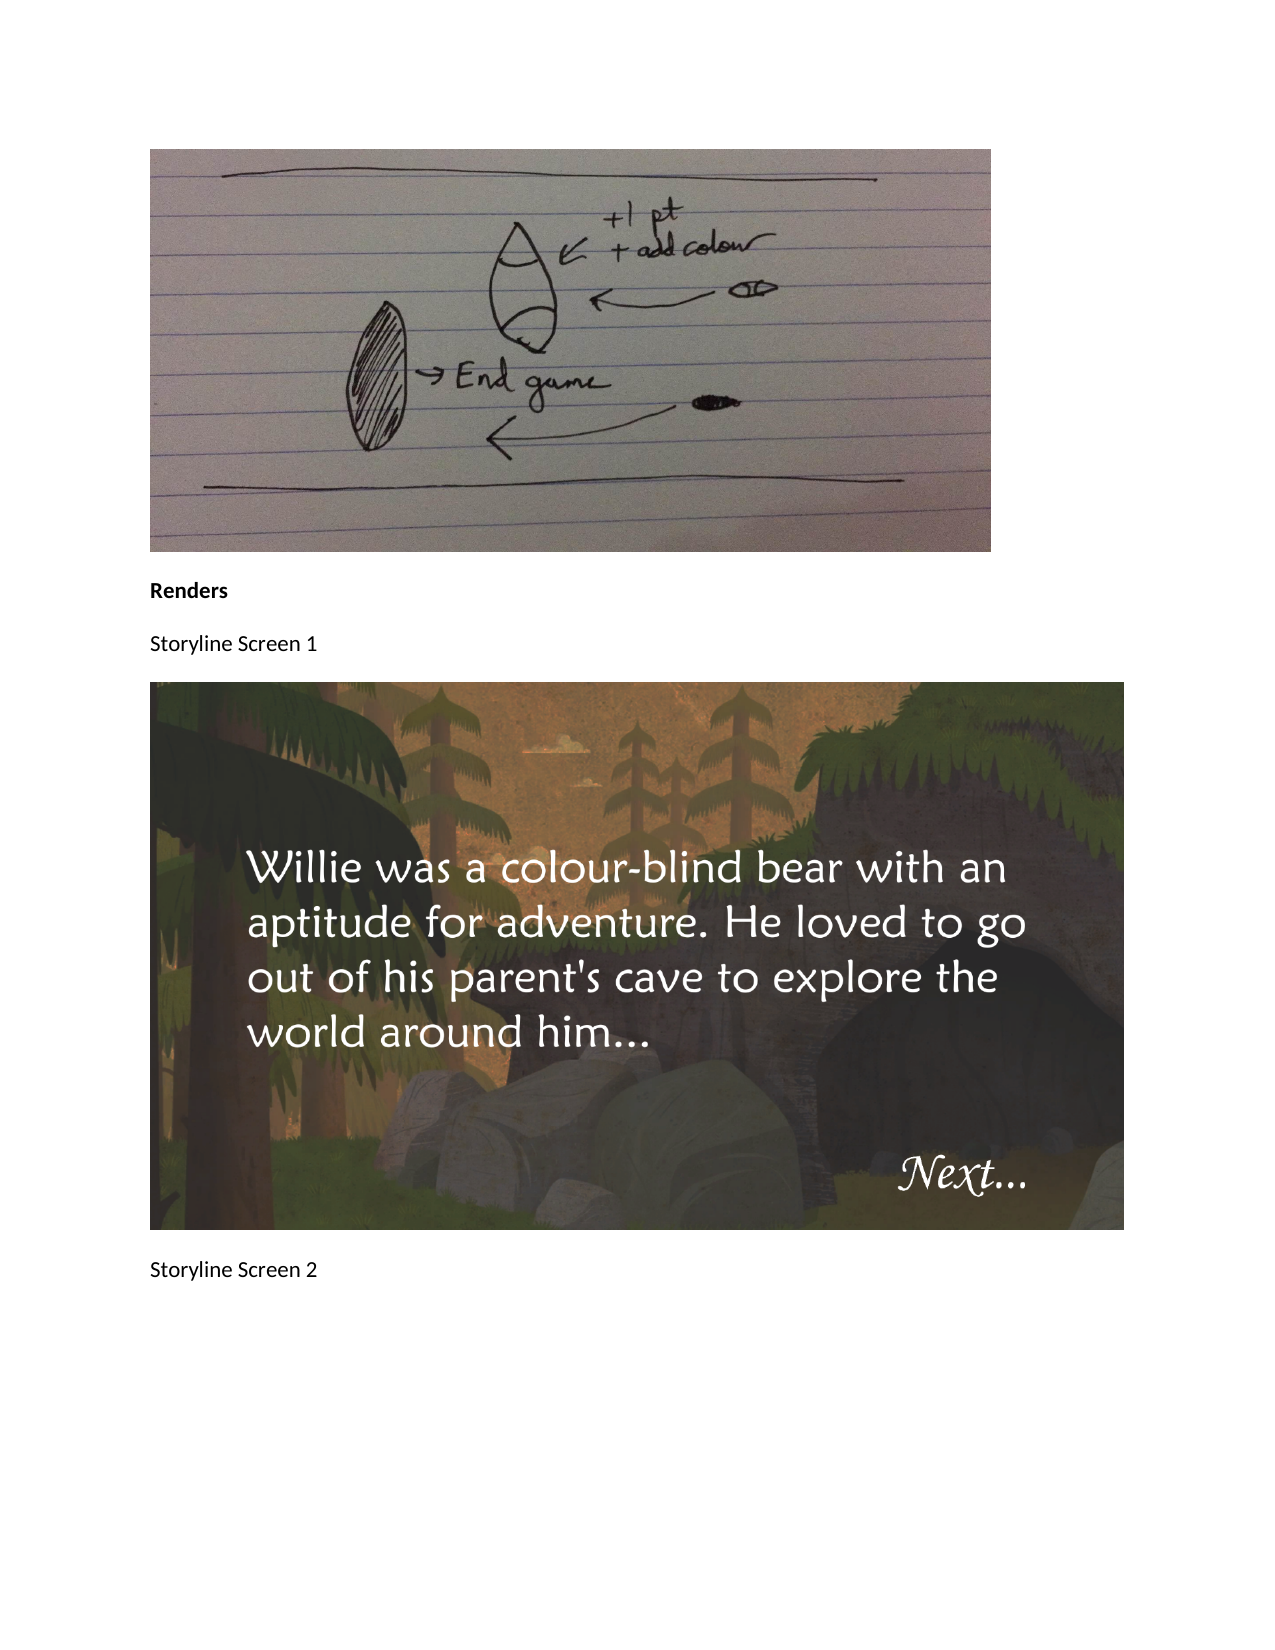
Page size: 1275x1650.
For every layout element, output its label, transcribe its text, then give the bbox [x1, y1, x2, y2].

picture [150, 682, 1124, 1230]
text Storyline Screen 2 [150, 1255, 1125, 1283]
text Renders [150, 576, 1125, 604]
picture [150, 149, 991, 552]
text Storyline Screen 1 [150, 629, 1125, 657]
